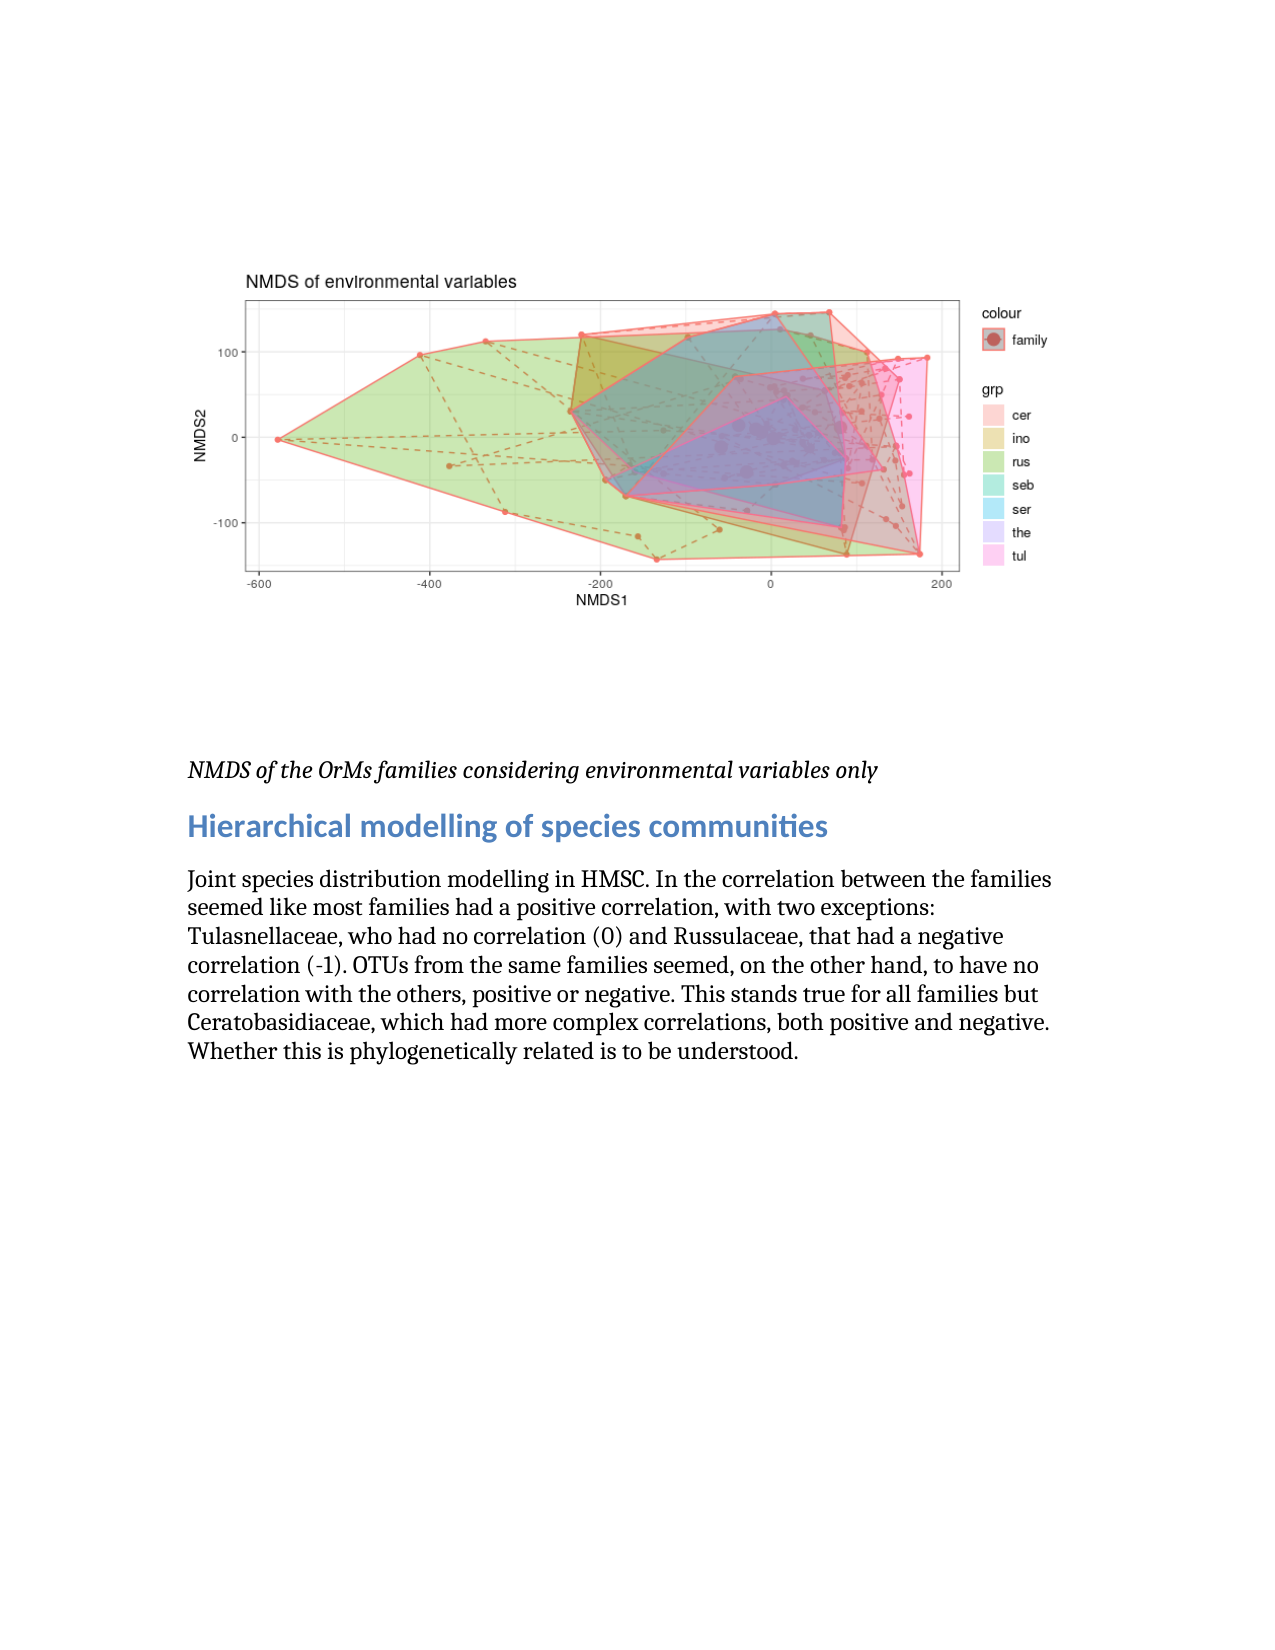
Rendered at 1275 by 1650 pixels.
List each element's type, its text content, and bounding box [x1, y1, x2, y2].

text Joint species distribution modelling in HMSC. In the correlation between the families seemed like most families had a positive correlation, with two exceptions: Tulasnellaceae, who had no correlation (0) and Russulaceae, that had a negative correlation (-1). OTUs from the same families seemed, on the other hand, to have no correlation with the others, positive or negative. This stands true for all families but Ceratobasidiaceae, which had more complex correlations, both positive and negative. Whether this is phylogenetically related is to be understood. [187, 864, 1087, 1066]
picture [187, 150, 1063, 735]
text NMDS of the OrMs families considering environmental variables only [187, 756, 1087, 784]
subtitle Hierarchical modelling of species communities [187, 805, 1087, 846]
